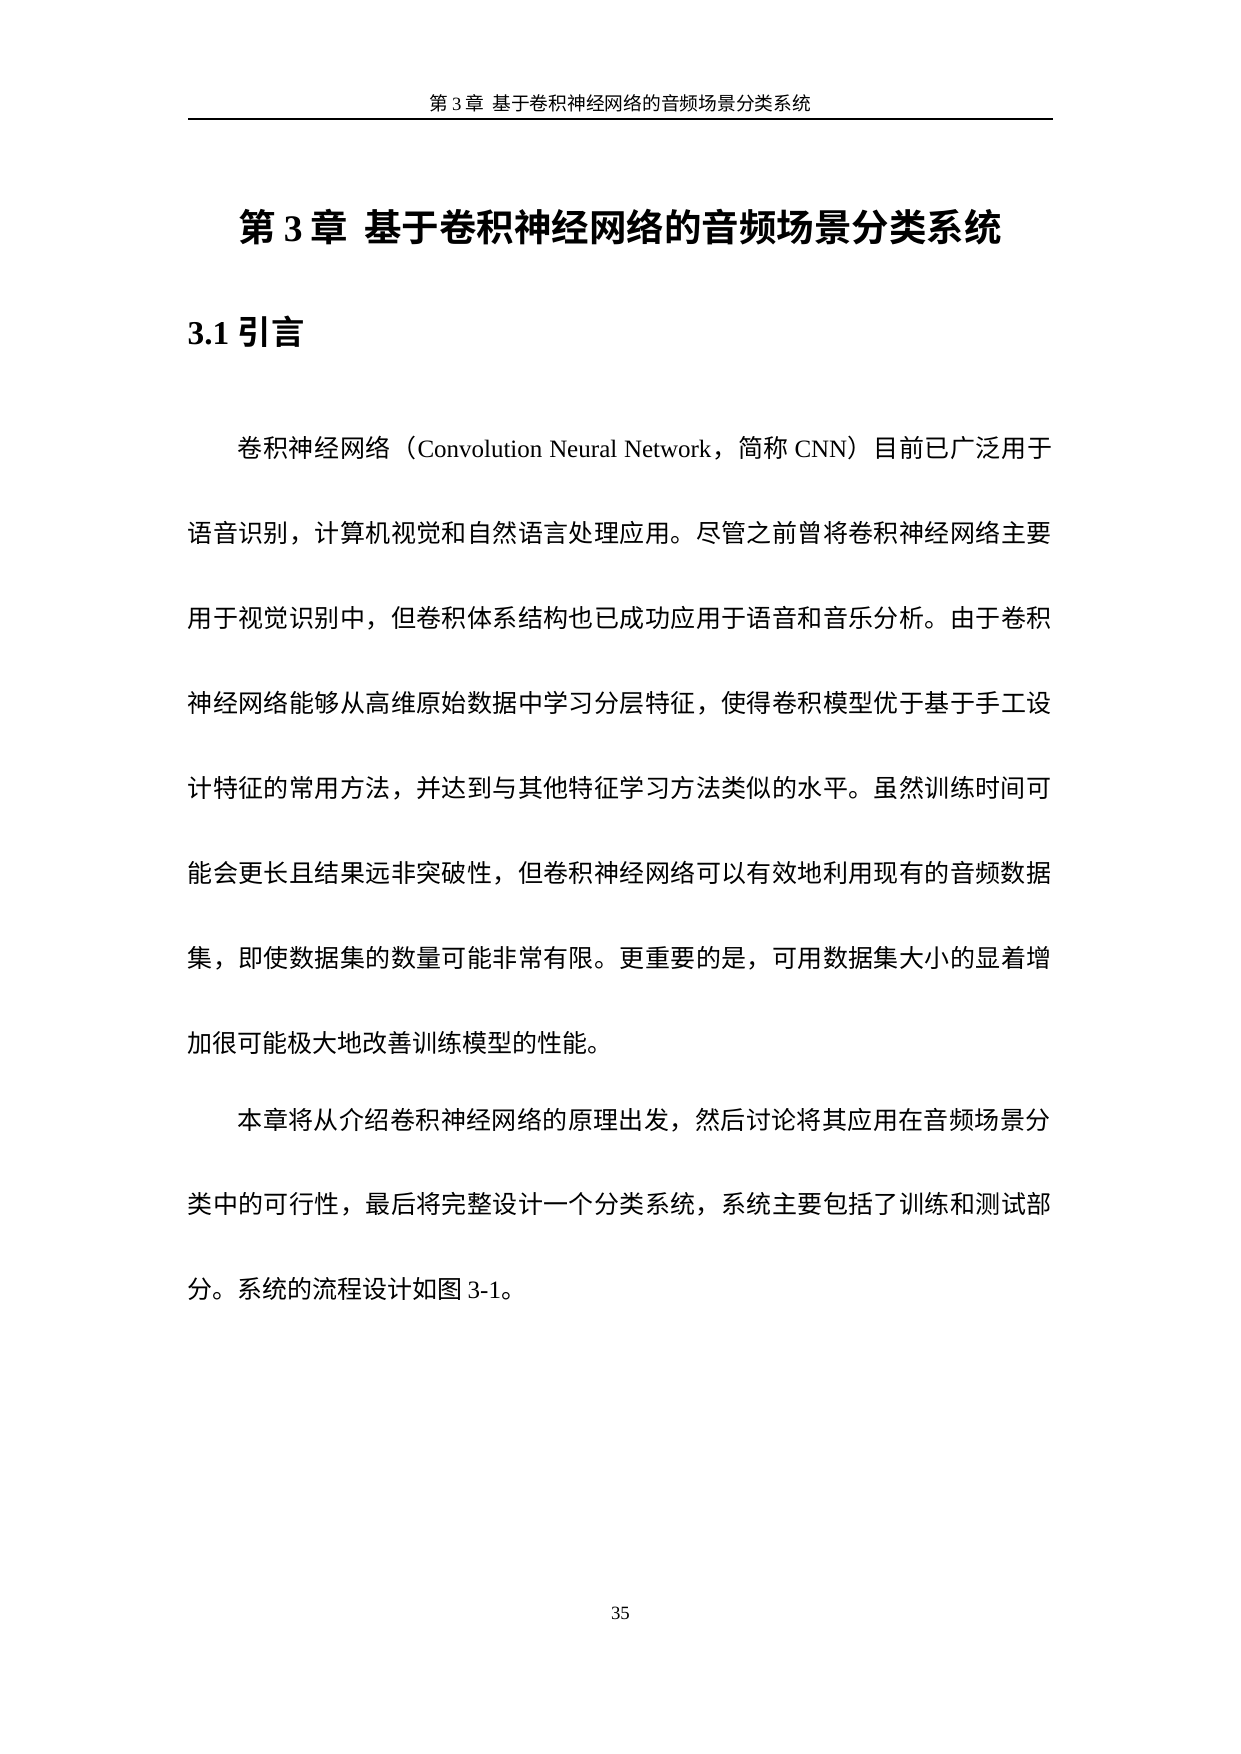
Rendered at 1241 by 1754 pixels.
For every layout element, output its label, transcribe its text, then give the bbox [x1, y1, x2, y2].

text 卷积神经网络（Convolution Neural Network，简称CNN）目前已广泛用于语音识别，计算机视觉和自然语言处理应用。尽管之前曾将卷积神经网络主要用于视觉识别中，但卷积体系结构也已成功应用于语音和音乐分析。由于卷积神经网络能够从高维原始数据中学习分层特征，使得卷积模型优于基于手工设计特征的常用方法，并达到与其他特征学习方法类似的水平。虽然训练时间可能会更长且结果远非突破性，但卷积神经网络可以有效地利用现有的音频数据集，即使数据集的数量可能非常有限。更重要的是，可用数据集大小的显着增加很可能极大地改善训练模型的性能。 [187, 413, 1053, 1075]
subtitle 3.1 引言 [187, 296, 1053, 364]
subtitle 第3章 基于卷积神经网络的音频场景分类系统 [187, 191, 1053, 258]
text 本章将从介绍卷积神经网络的原理出发，然后讨论将其应用在音频场景分类中的可行性，最后将完整设计一个分类系统，系统主要包括了训练和测试部分。系统的流程设计如图3-1。 [187, 1084, 1053, 1322]
